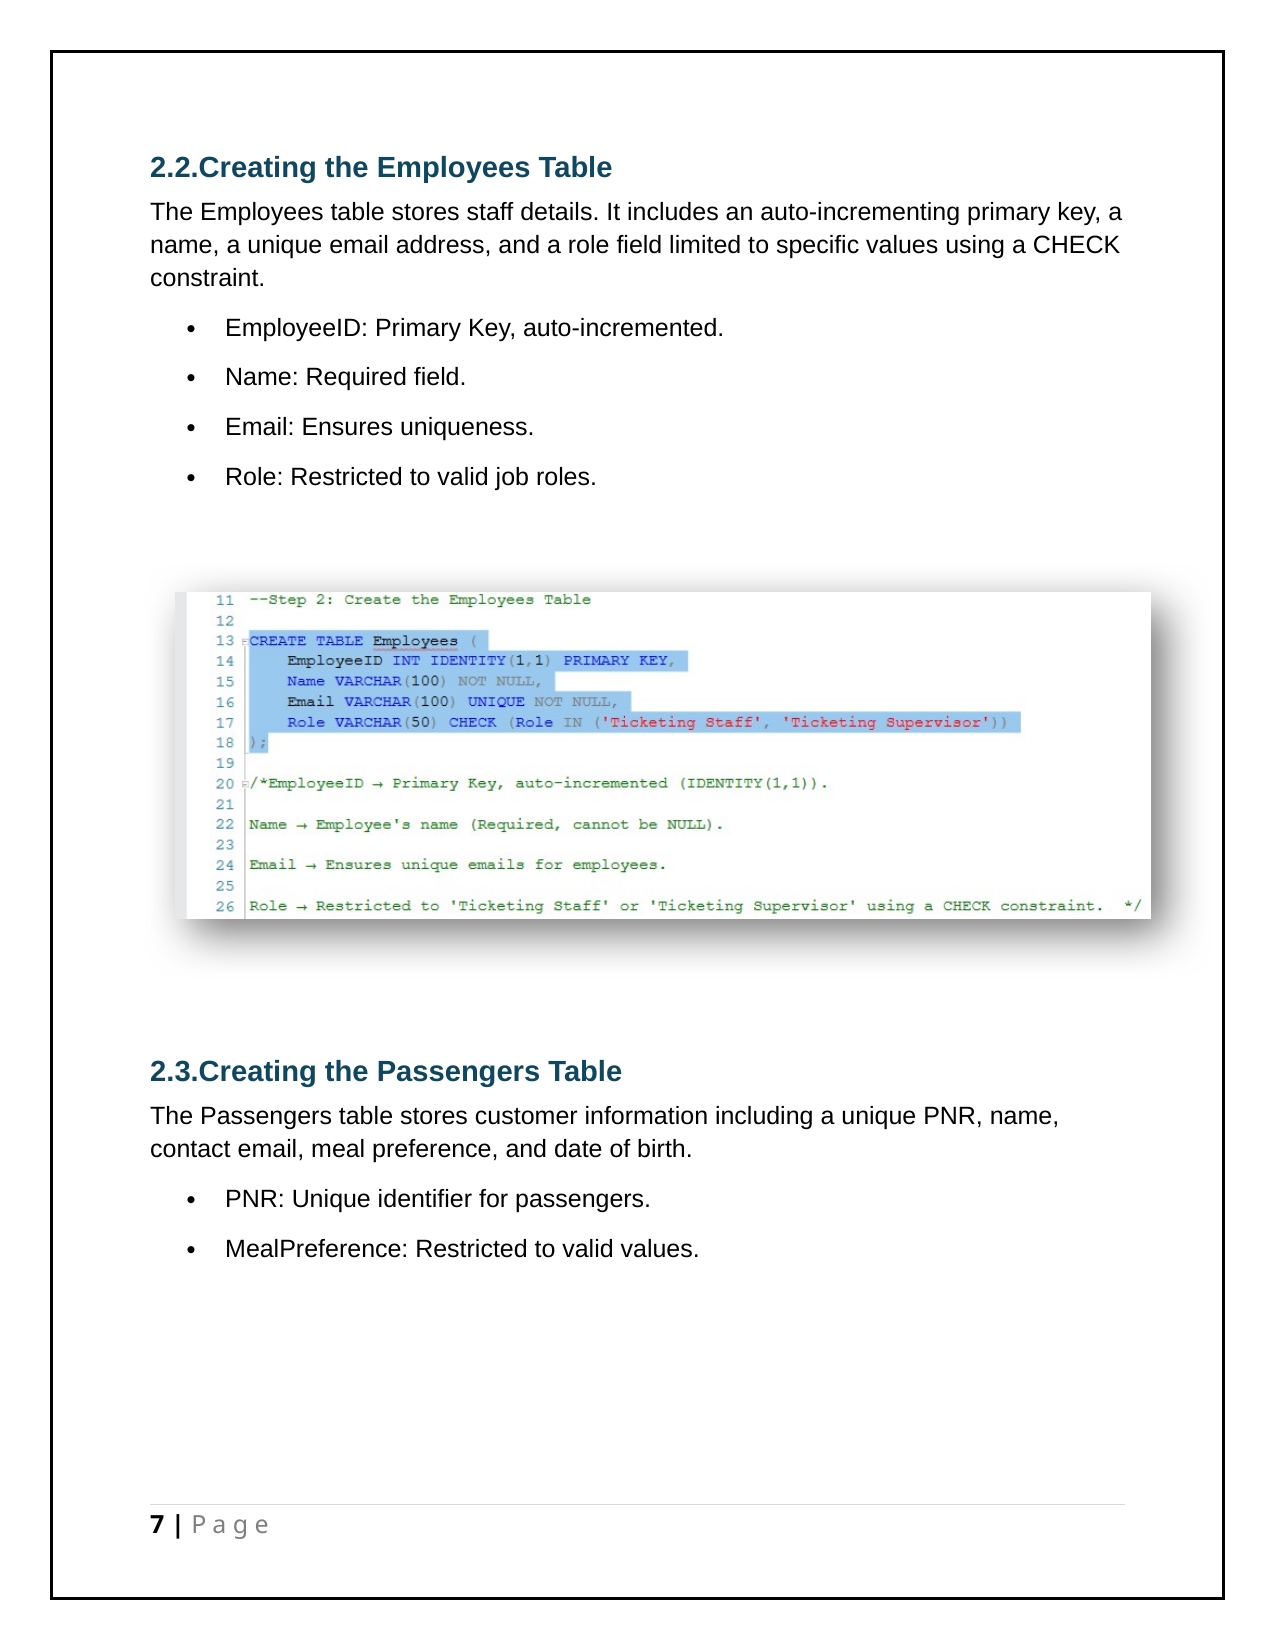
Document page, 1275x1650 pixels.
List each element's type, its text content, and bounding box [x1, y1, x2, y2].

list MealPreference: Restricted to valid values. [187, 1233, 1125, 1262]
subtitle 2.2.Creating the Employees Table [150, 150, 1125, 183]
text The Passengers table stores customer information including a unique PNR, name, contact email, meal preference, and date of birth. [150, 1101, 1125, 1163]
list Role: Restricted to valid job roles. [187, 462, 1125, 490]
list Name: Required field. [187, 362, 1125, 391]
text The Employees table stores staff details. It includes an auto-incrementing primary key, a name, a unique email address, and a role field limited to specific values using a CHECK constraint. [150, 197, 1125, 292]
picture [175, 592, 1151, 919]
list Email: Ensures uniqueness. [187, 412, 1125, 441]
list PNR: Unique identifier for passengers. [187, 1184, 1125, 1213]
subtitle 2.3.Creating the Passengers Table [150, 1054, 1125, 1088]
list EmployeeID: Primary Key, auto-incremented. [187, 313, 1125, 341]
